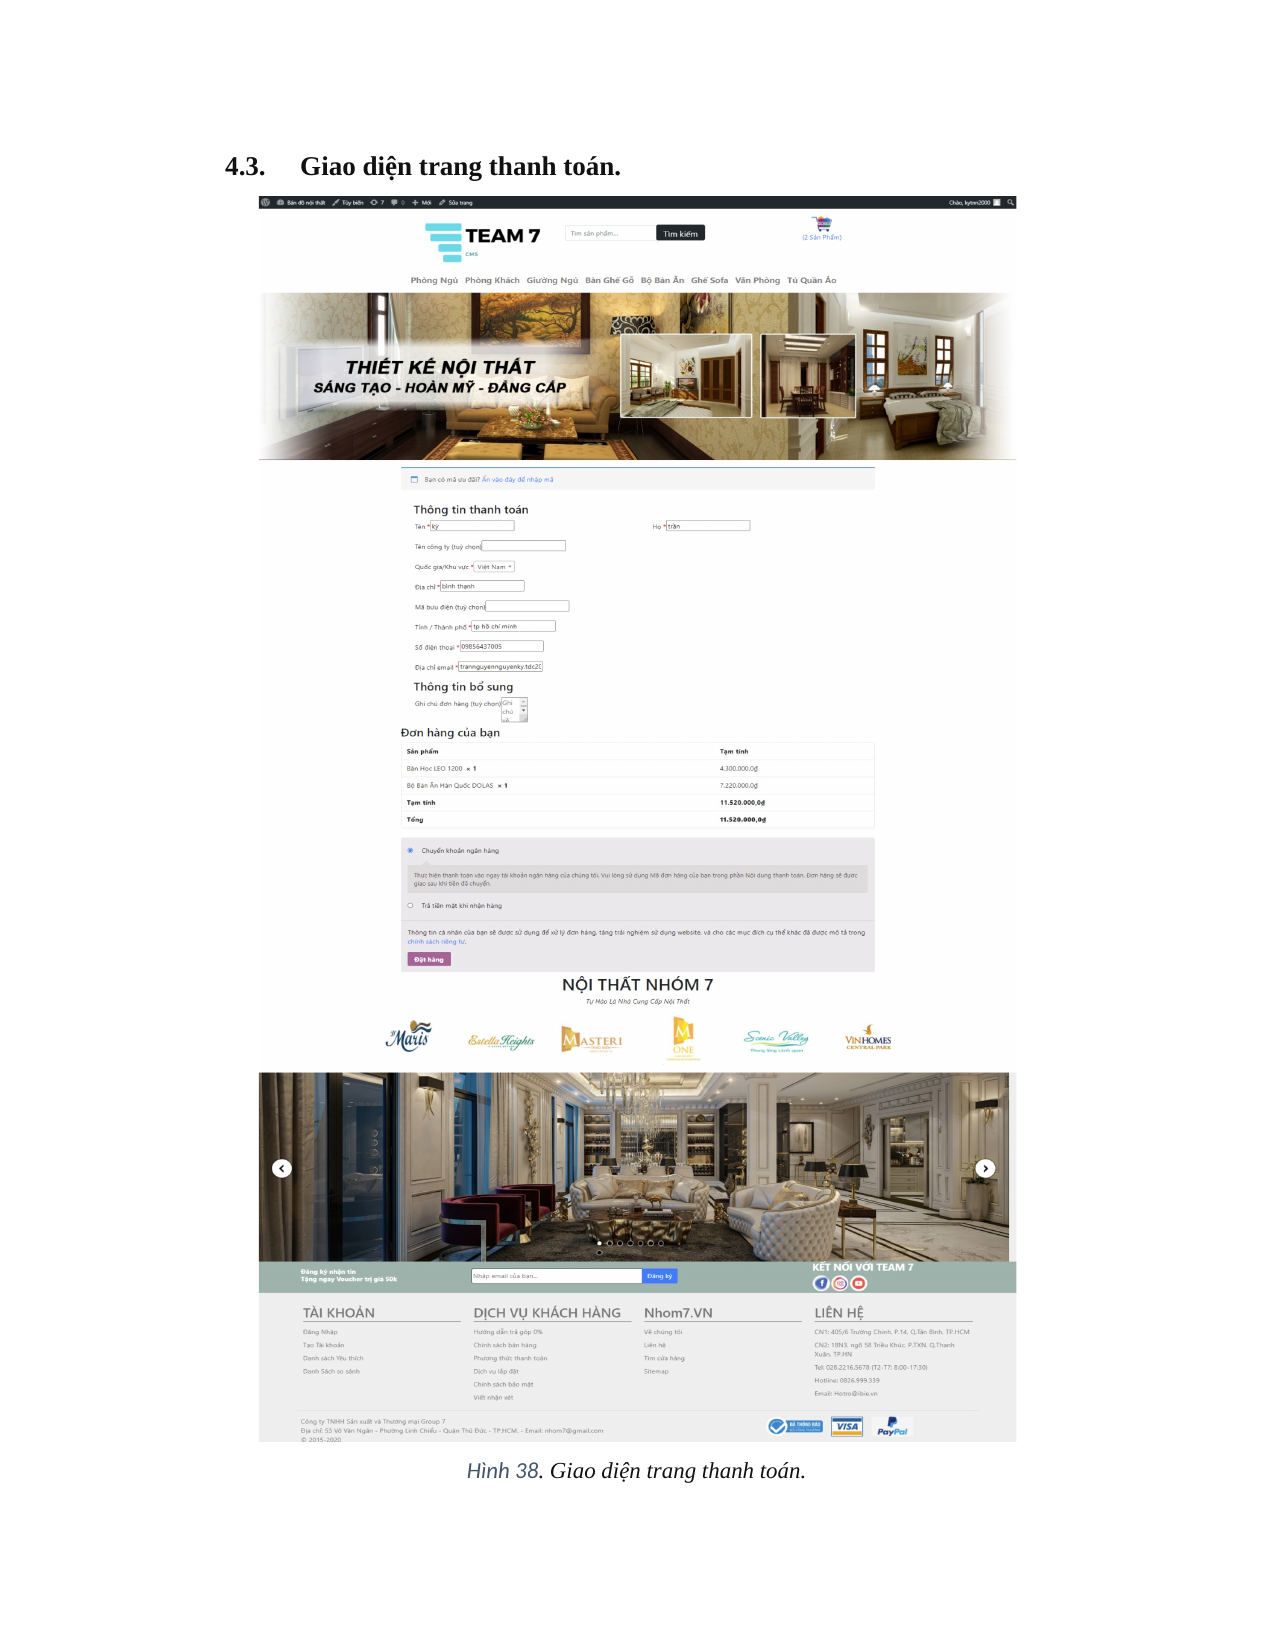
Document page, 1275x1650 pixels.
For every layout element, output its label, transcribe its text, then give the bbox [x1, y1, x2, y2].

text Hình 38. Giao diện trang thanh toán. [150, 1456, 1125, 1484]
picture [258, 196, 1017, 1442]
list Giao diện trang thanh toán. [225, 150, 1125, 181]
